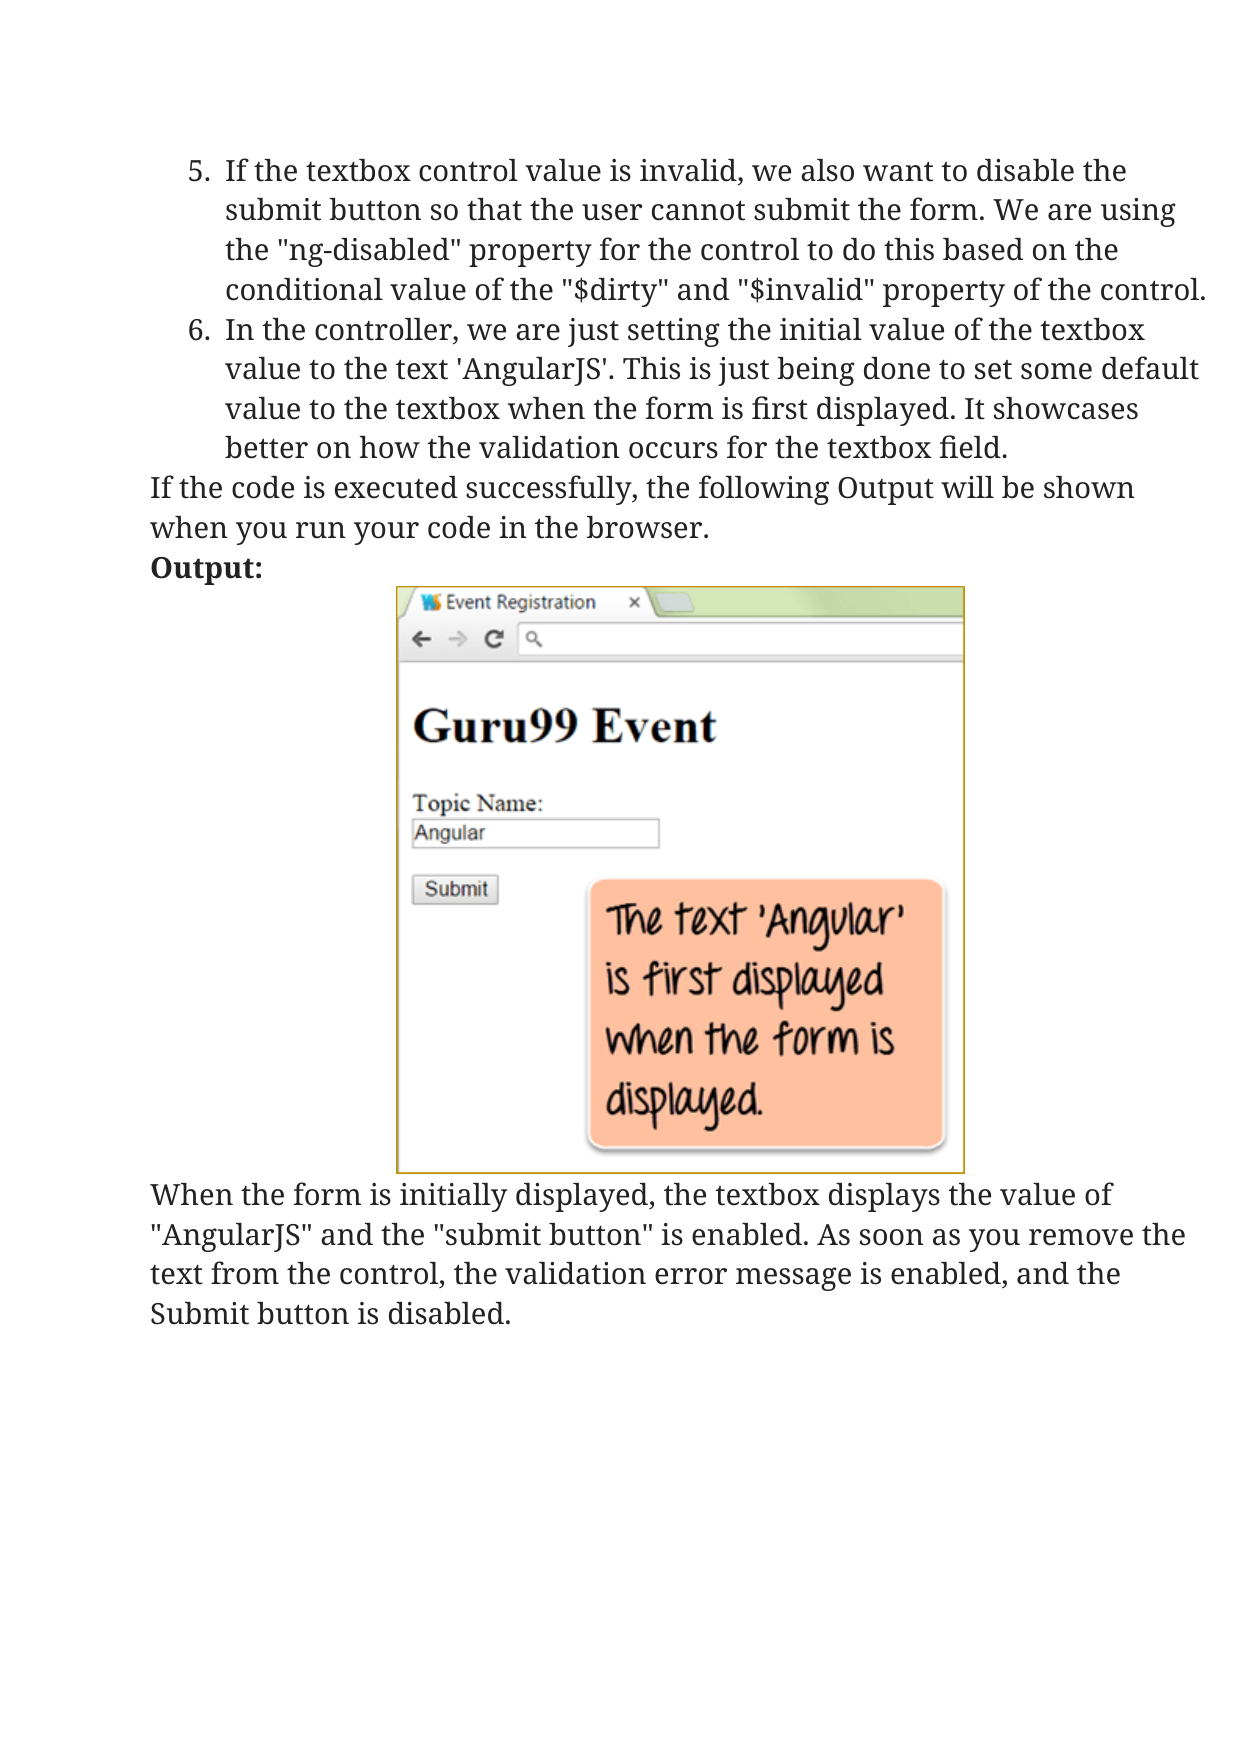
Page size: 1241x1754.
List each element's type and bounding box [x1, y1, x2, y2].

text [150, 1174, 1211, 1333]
picture [396, 586, 965, 1174]
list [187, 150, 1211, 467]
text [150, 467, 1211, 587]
